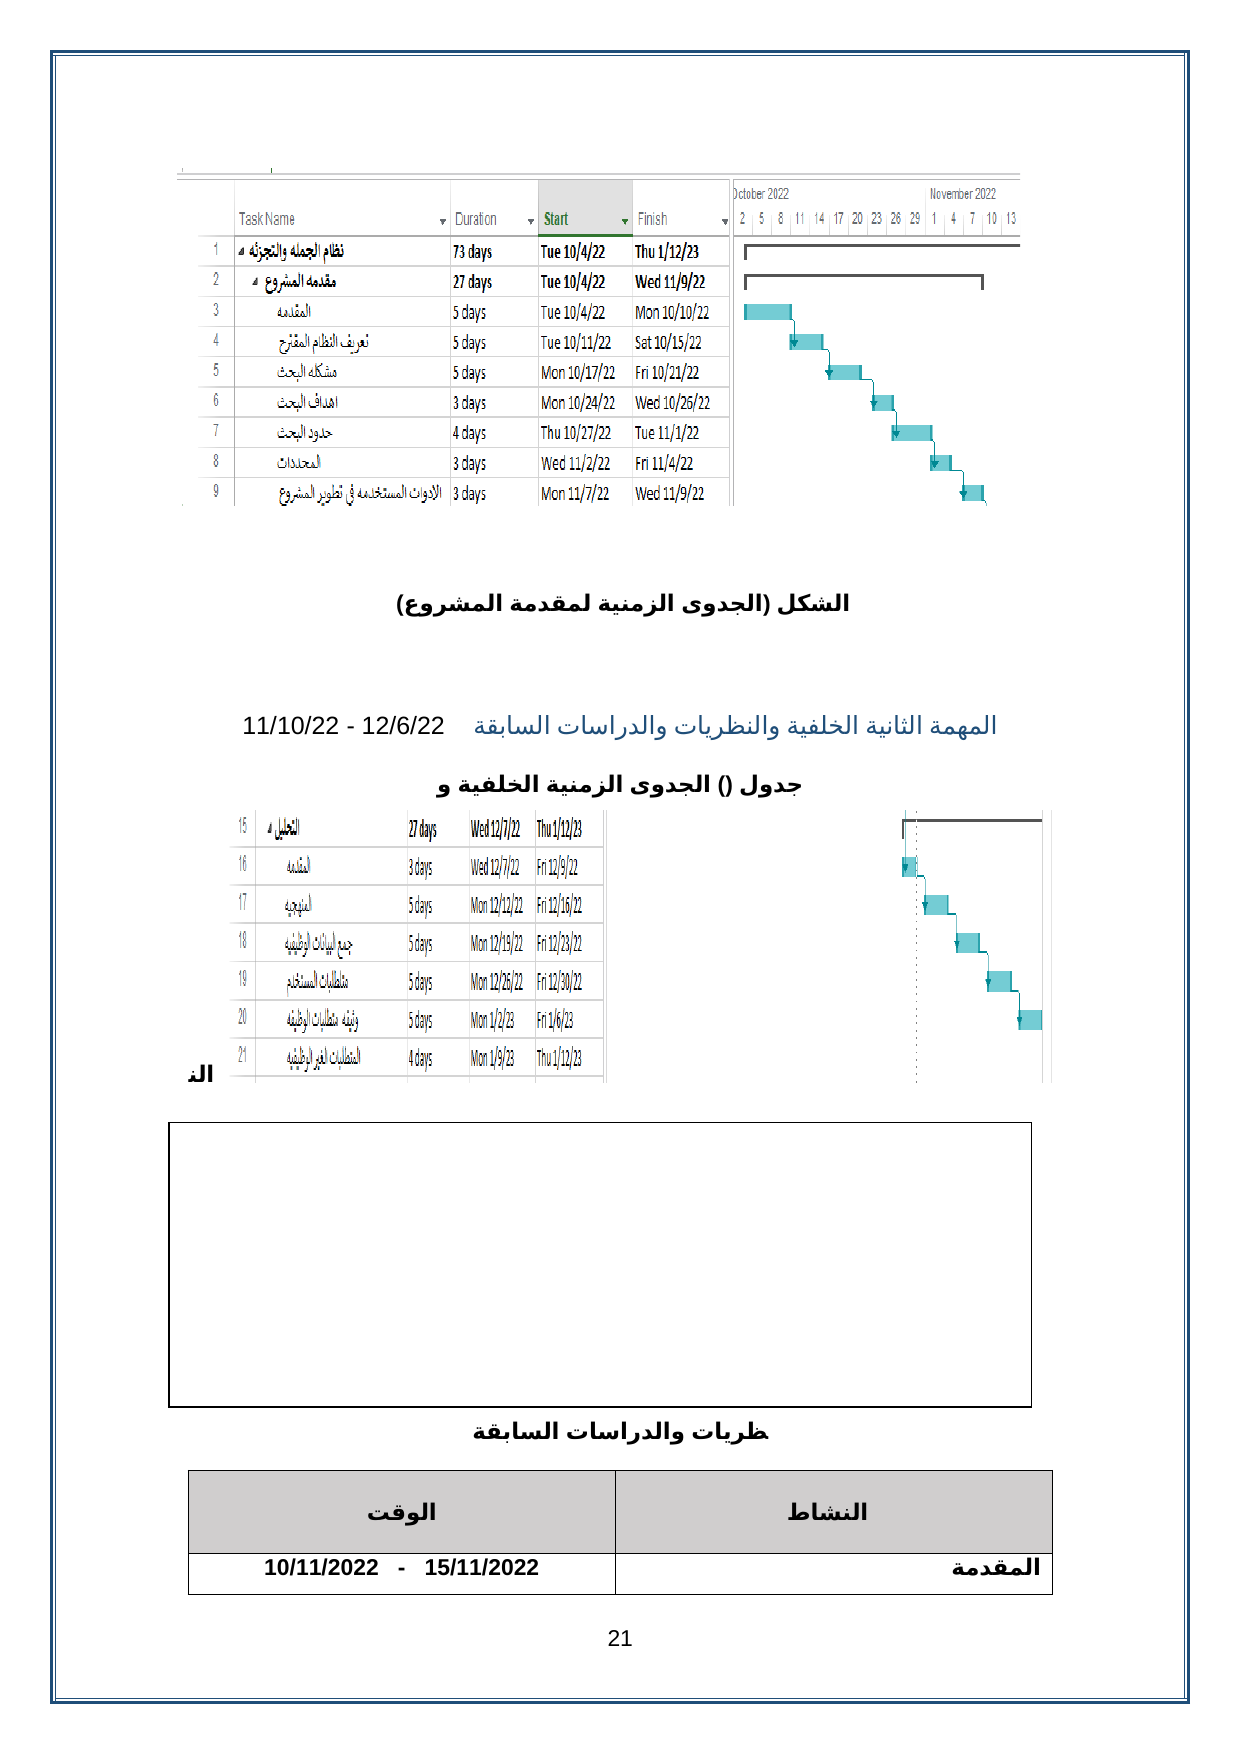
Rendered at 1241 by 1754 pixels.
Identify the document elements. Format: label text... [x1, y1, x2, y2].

table_header النشاط [616, 1471, 1052, 1553]
table_header الوقت [189, 1471, 615, 1553]
table_cell المقدمة [616, 1554, 1052, 1594]
table_cell 15/11/2022 - 10/11/2022 [189, 1554, 615, 1594]
picture [214, 810, 1052, 1083]
picture [177, 168, 1021, 506]
text المهمة الثانية الخلفية والنظريات والدراسات السابقة 12/6/22 - 11/10/22 [187, 711, 1053, 739]
